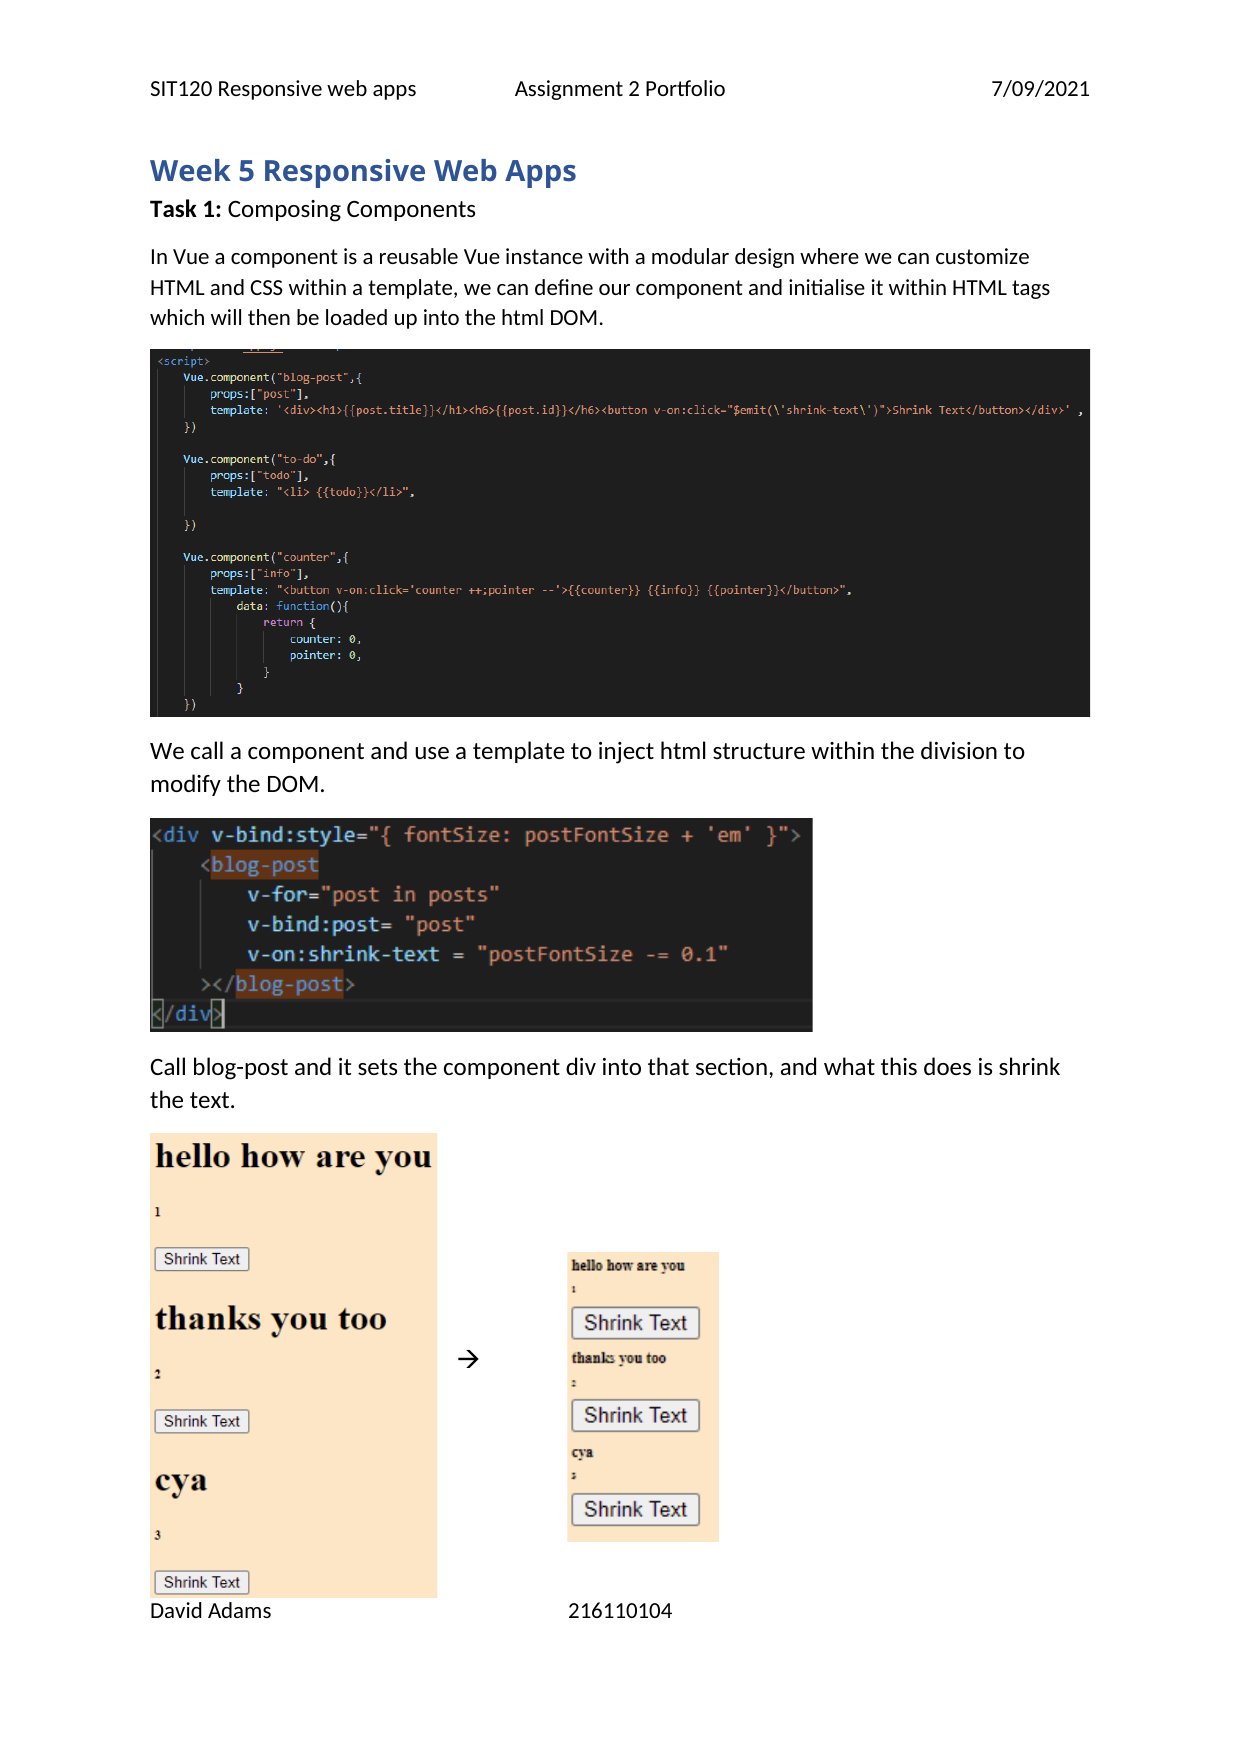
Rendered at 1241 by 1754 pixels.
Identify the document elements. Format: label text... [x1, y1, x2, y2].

subtitle Week 5 Responsive Web Apps [150, 150, 1090, 190]
text Call blog-post and it sets the component div into that section, and what this does is shrink the text. [150, 1051, 1090, 1114]
text We call a component and use a template to inject html structure within the division to modify the DOM. [150, 736, 1090, 799]
picture [567, 1252, 719, 1542]
picture [150, 1133, 438, 1598]
text In Vue a component is a reusable Vue instance with a modular design where we can customize HTML and CSS within a template, we can define our component and initialise it within HTML tags which will then be loaded up into the html DOM. [150, 242, 1090, 331]
picture [150, 818, 813, 1032]
picture [150, 349, 1091, 717]
text Task 1: Composing Components [150, 193, 1090, 223]
